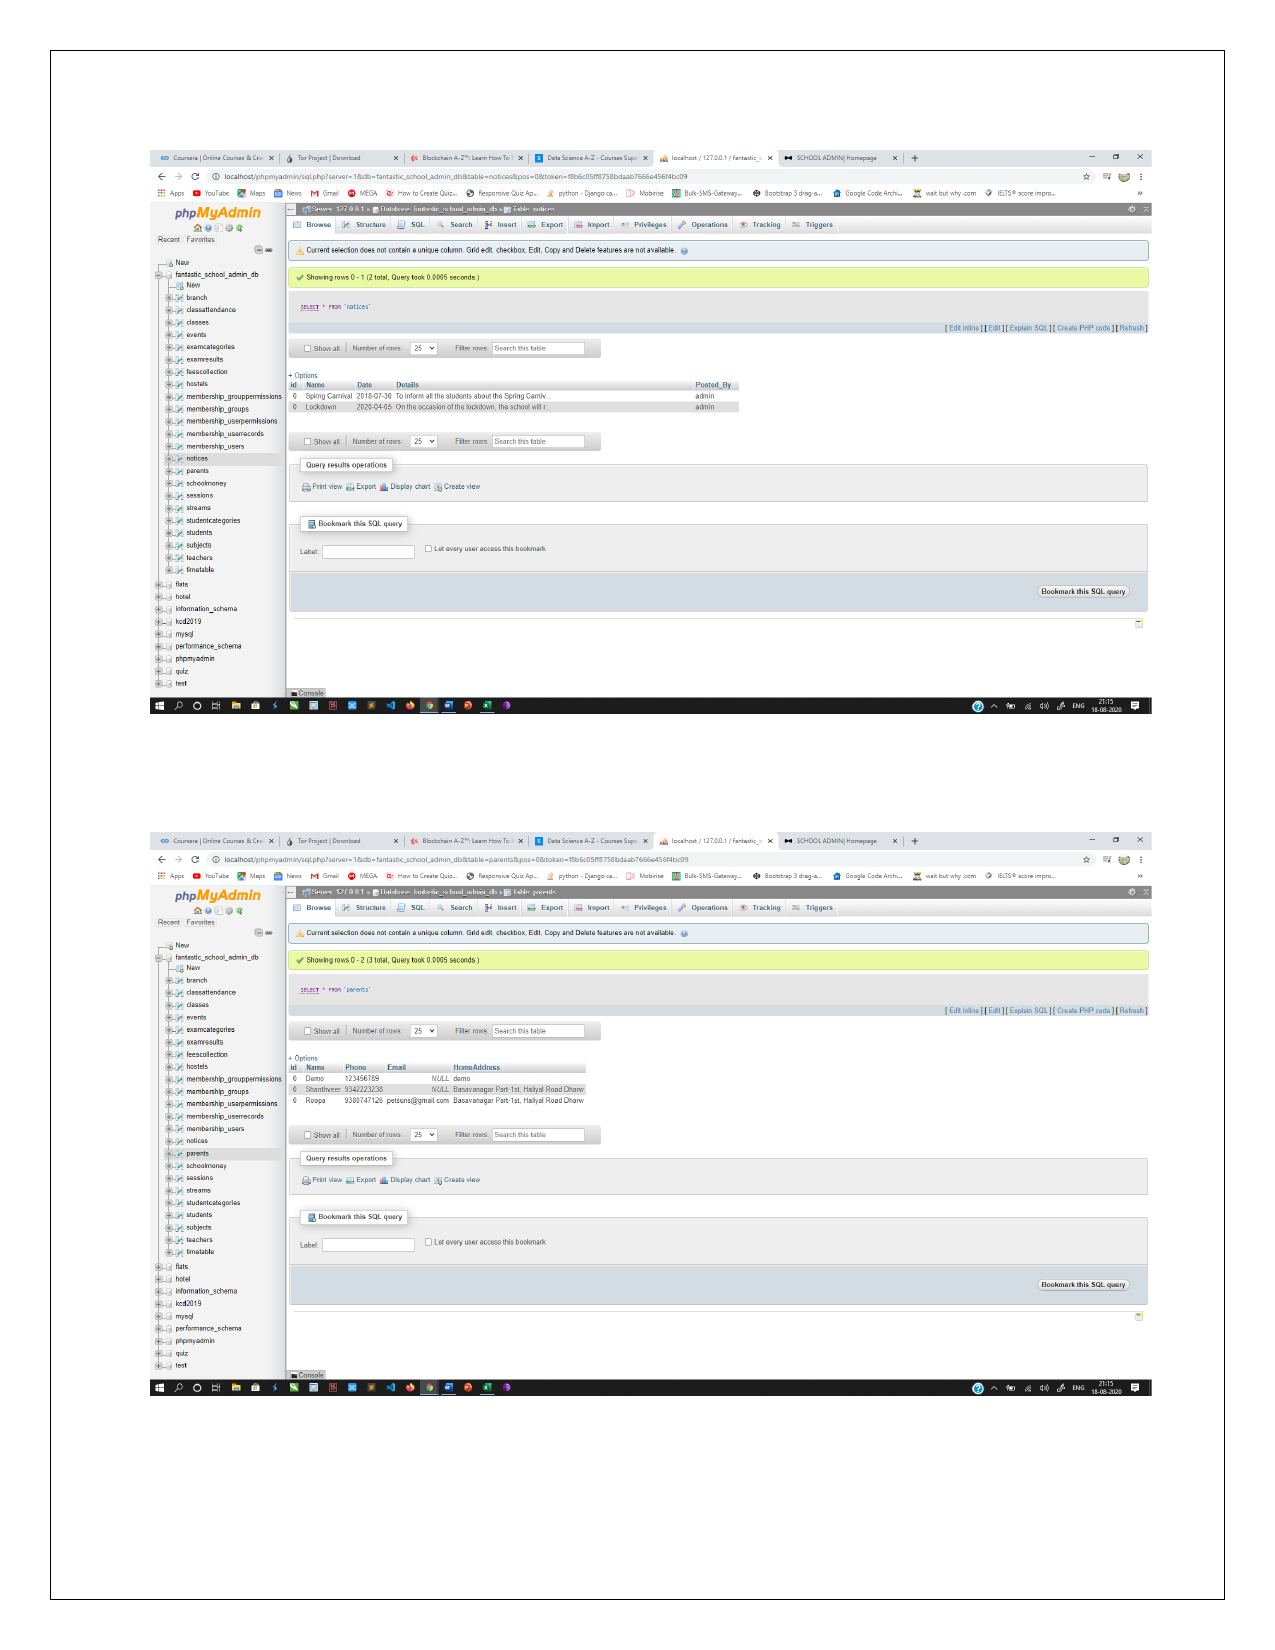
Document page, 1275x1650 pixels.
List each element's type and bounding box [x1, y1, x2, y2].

picture [150, 150, 1152, 714]
picture [150, 832, 1152, 1396]
